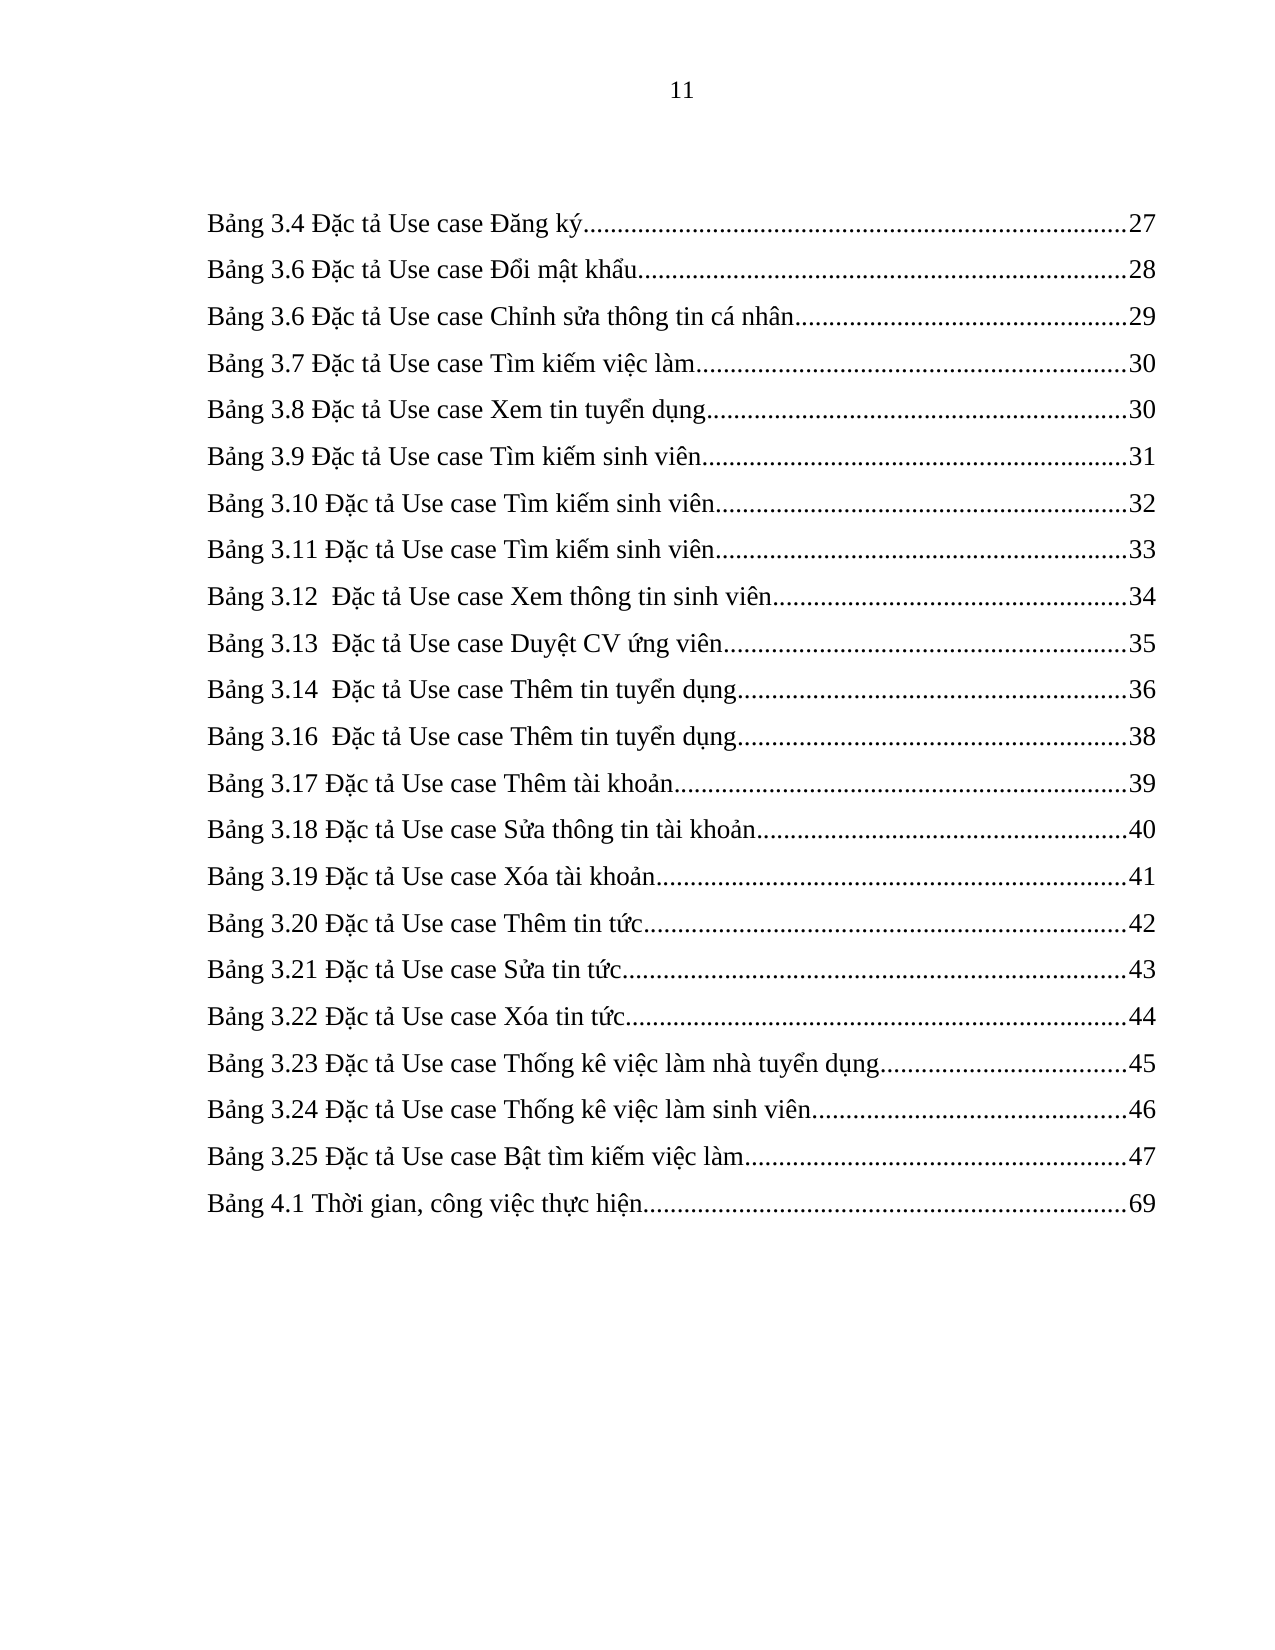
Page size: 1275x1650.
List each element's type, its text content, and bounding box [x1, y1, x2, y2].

text Bảng 3.24 Đặc tả Use case Thống kê việc làm sinh viên 46 [207, 1093, 1157, 1124]
text Bảng 3.19 Đặc tả Use case Xóa tài khoản 41 [207, 860, 1157, 891]
text Bảng 3.8 Đặc tả Use case Xem tin tuyển dụng 30 [207, 393, 1157, 424]
text Bảng 3.11 Đặc tả Use case Tìm kiếm sinh viên 33 [207, 533, 1157, 564]
text Bảng 3.10 Đặc tả Use case Tìm kiếm sinh viên 32 [207, 487, 1157, 518]
text Bảng 3.18 Đặc tả Use case Sửa thông tin tài khoản 40 [207, 813, 1157, 844]
text Bảng 3.22 Đặc tả Use case Xóa tin tức 44 [207, 1000, 1157, 1031]
text Bảng 3.12 Đặc tả Use case Xem thông tin sinh viên 34 [207, 580, 1157, 611]
text Bảng 3.25 Đặc tả Use case Bật tìm kiếm việc làm 47 [207, 1140, 1157, 1171]
text Bảng 3.17 Đặc tả Use case Thêm tài khoản 39 [207, 767, 1157, 798]
text Bảng 3.6 Đặc tả Use case Chỉnh sửa thông tin cá nhân 29 [207, 300, 1157, 331]
text Bảng 4.1 Thời gian, công việc thực hiện 69 [207, 1187, 1157, 1218]
text Bảng 3.23 Đặc tả Use case Thống kê việc làm nhà tuyển dụng 45 [207, 1047, 1157, 1078]
text Bảng 3.20 Đặc tả Use case Thêm tin tức 42 [207, 907, 1157, 938]
text Bảng 3.13 Đặc tả Use case Duyệt CV ứng viên 35 [207, 627, 1157, 658]
text Bảng 3.6 Đặc tả Use case Đổi mật khẩu. 28 [207, 253, 1157, 284]
text Bảng 3.4 Đặc tả Use case Đăng ký 27 [207, 207, 1157, 238]
text Bảng 3.16 Đặc tả Use case Thêm tin tuyển dụng 38 [207, 720, 1157, 751]
text Bảng 3.14 Đặc tả Use case Thêm tin tuyển dụng 36 [207, 673, 1157, 704]
text Bảng 3.21 Đặc tả Use case Sửa tin tức 43 [207, 953, 1157, 984]
text Bảng 3.9 Đặc tả Use case Tìm kiếm sinh viên 31 [207, 440, 1157, 471]
text Bảng 3.7 Đặc tả Use case Tìm kiếm việc làm 30 [207, 347, 1157, 378]
